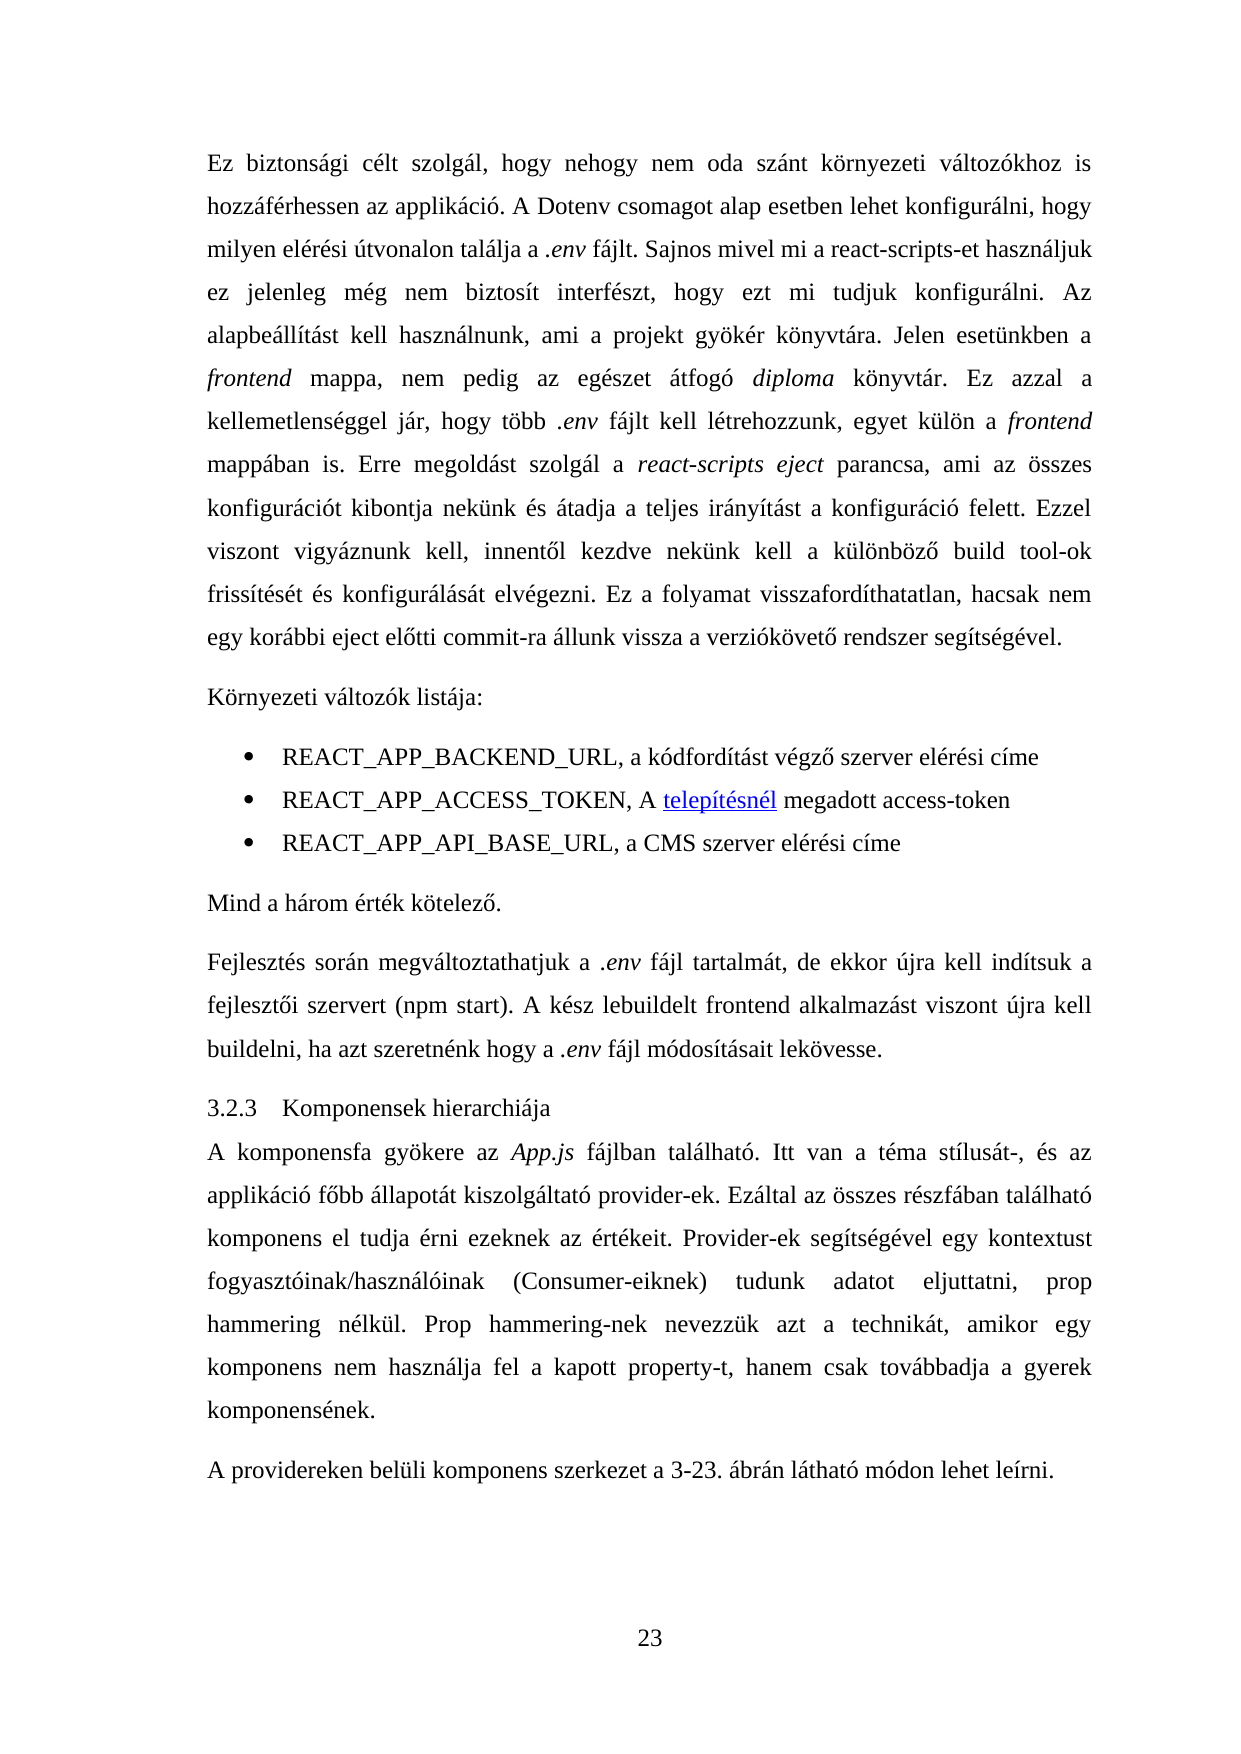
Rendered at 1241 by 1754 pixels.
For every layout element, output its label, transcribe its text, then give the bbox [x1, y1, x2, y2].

text Környezeti változók listája: [207, 682, 1092, 711]
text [207, 148, 1092, 651]
text Fejlesztés során megváltoztathatjuk a .env fájl tartalmát, de ekkor újra kell indítsuk a fejlesztői szervert (npm start). A kész lebuildelt frontend alkalmazást viszont újra kell buildelni, ha azt szeretnénk hogy a .env fájl módosításait lekövesse. [207, 947, 1092, 1062]
subtitle Komponensek hierarchiája [207, 1093, 1092, 1122]
text Mind a három érték kötelező. [207, 888, 1092, 916]
list REACT_APP_ACCESS_TOKEN, A telepítésnél megadott access-token [244, 785, 1092, 813]
list REACT_APP_API_BASE_URL, a CMS szerver elérési címe [244, 828, 1092, 857]
list REACT_APP_BACKEND_URL, a kódfordítást végző szerver elérési címe [244, 742, 1092, 770]
text A komponensfa gyökere az App.js fájlban található. Itt van a téma stílusát-, és az applikáció főbb állapotát kiszolgáltató provider-ek. Ezáltal az összes részfában található komponens el tudja érni ezeknek az értékeit. Provider-ek segítségével egy kontextust fogyasztóinak/használóinak (Consumer-eiknek) tudunk adatot eljuttatni, prop hammering nélkül. Prop hammering-nek nevezzük azt a technikát, amikor egy komponens nem használja fel a kapott property-t, hanem csak továbbadja a gyerek komponensének. [207, 1137, 1092, 1424]
